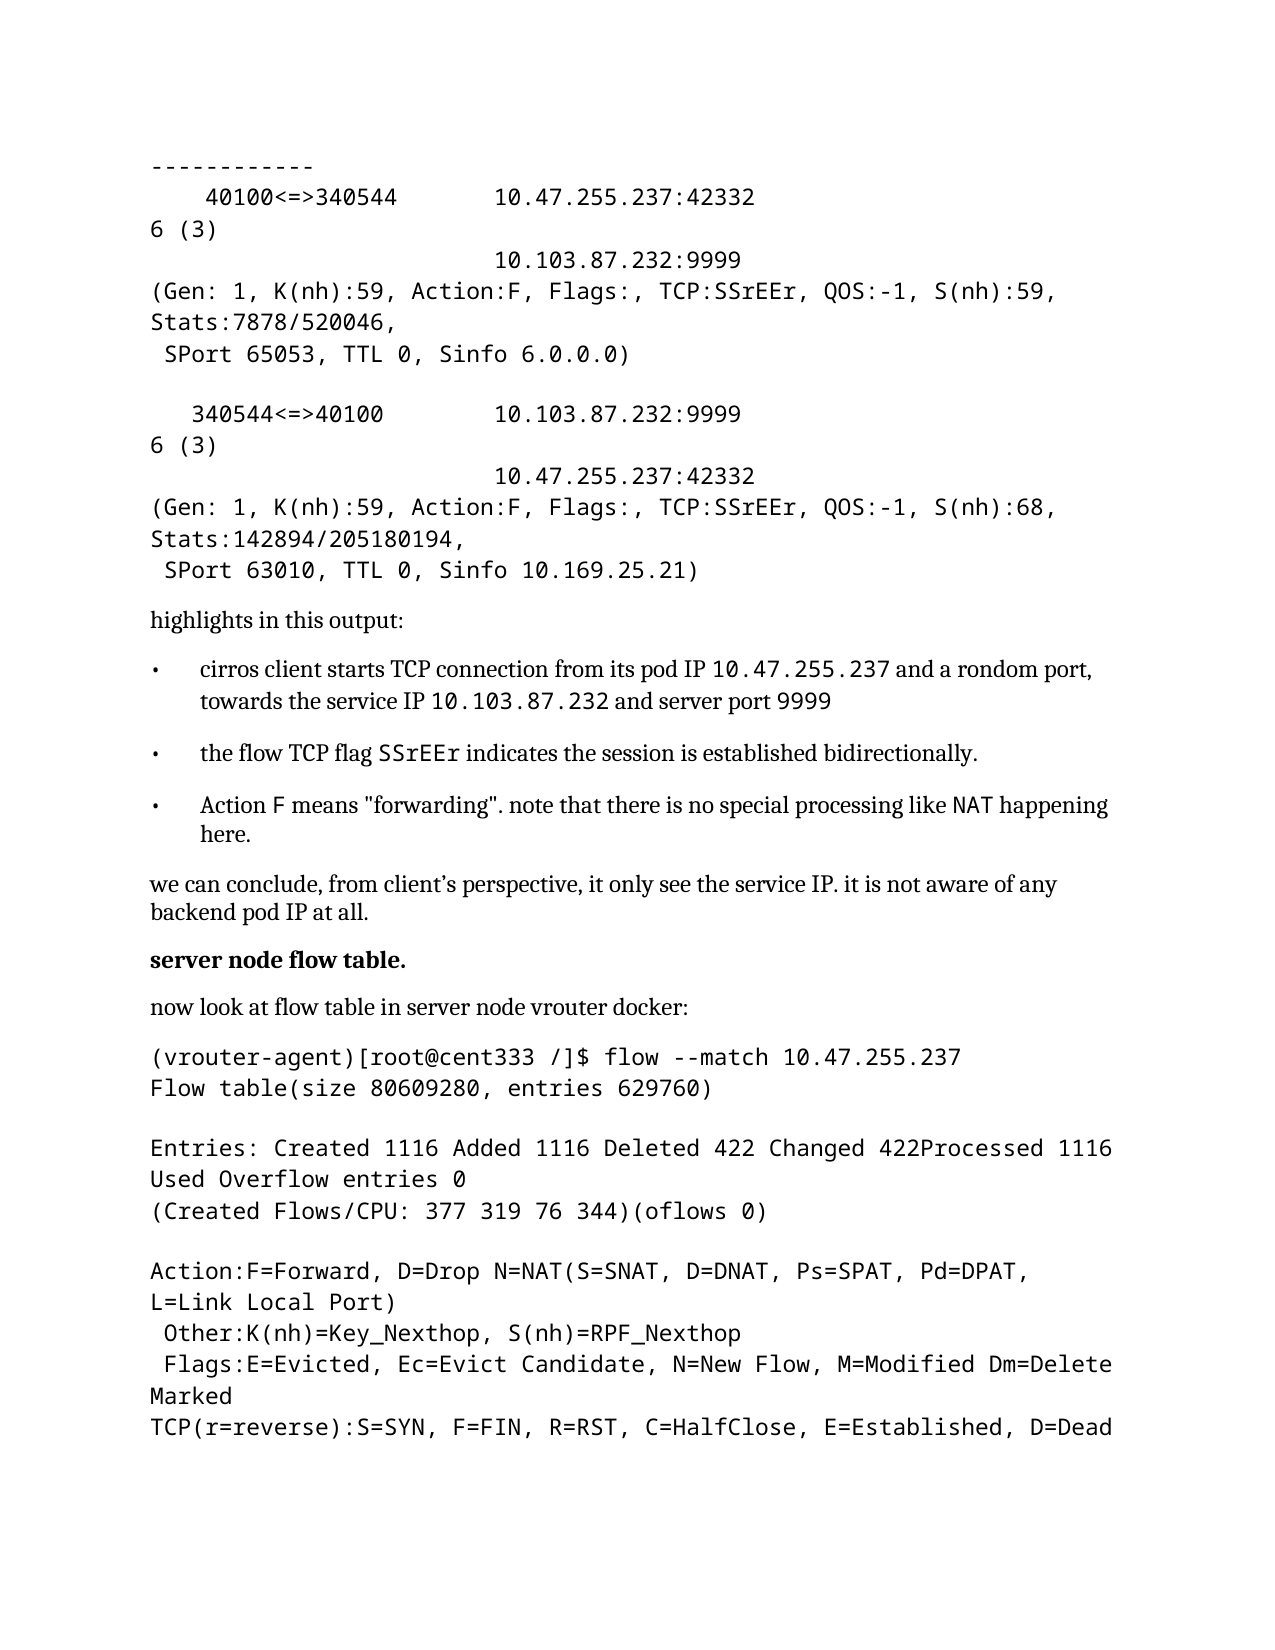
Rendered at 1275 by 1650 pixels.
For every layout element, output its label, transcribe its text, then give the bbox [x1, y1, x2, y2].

text server node flow table. [150, 946, 1125, 974]
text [150, 150, 1125, 585]
text highlights in this output: [150, 606, 1125, 634]
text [150, 1041, 1125, 1471]
list the flow TCP flag SSrEEr indicates the session is established bidirectionally. [150, 737, 1125, 768]
list cirros client starts TCP connection from its pod IP 10.47.255.237 and a rondom port, towards the service IP 10.103.87.232 and server port 9999 [150, 653, 1125, 716]
text we can conclude, from client’s perspective, it only see the service IP. it is not aware of any backend pod IP at all. [150, 869, 1125, 927]
text now look at flow table in server node vrouter docker: [150, 993, 1125, 1022]
list Action F means "forwarding". note that there is no special processing like NAT happening here. [150, 789, 1125, 849]
